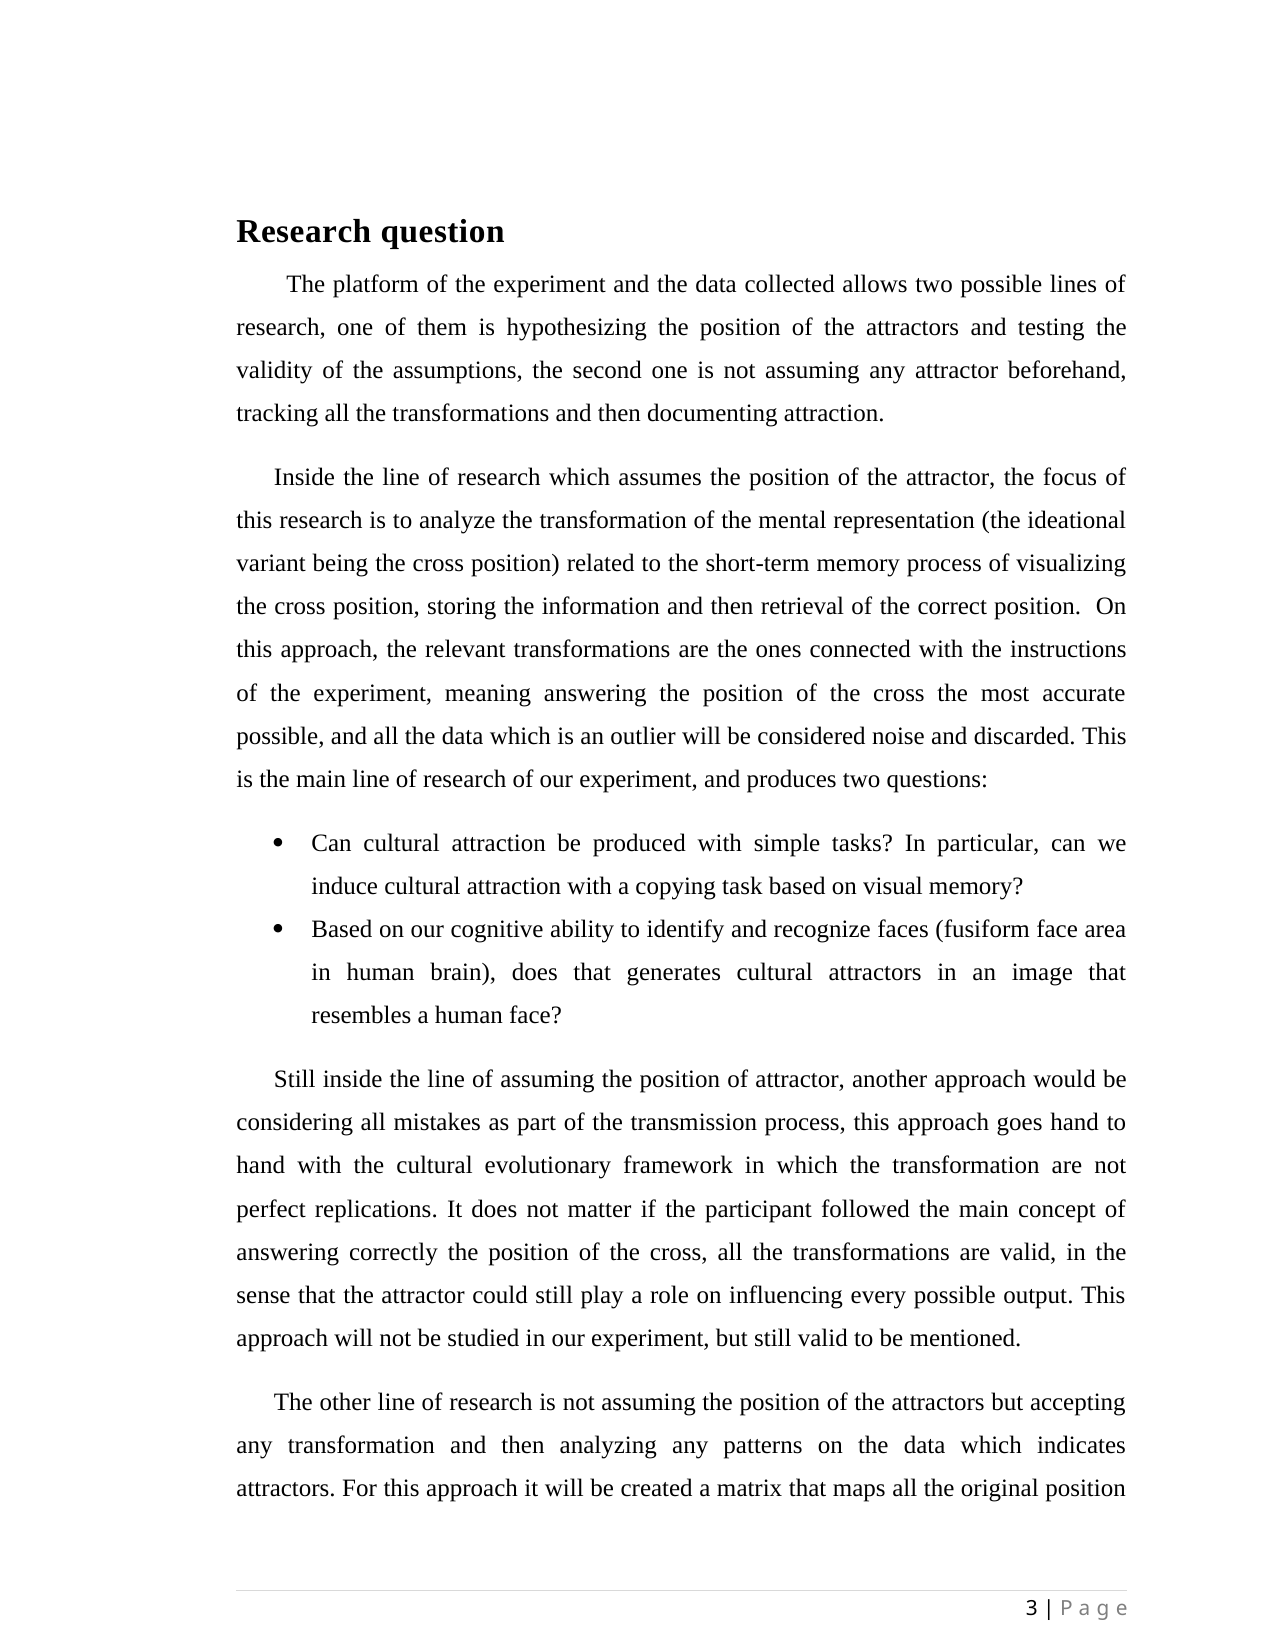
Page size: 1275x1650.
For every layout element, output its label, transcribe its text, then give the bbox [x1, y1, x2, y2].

list Can cultural attraction be produced with simple tasks? In particular, can we induce cultural attraction with a copying task based on visual memory? [274, 828, 1127, 900]
subtitle Research question [236, 211, 1127, 249]
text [236, 1387, 1127, 1502]
text The platform of the experiment and the data collected allows two possible lines of research, one of them is hypothesizing the position of the attractors and testing the validity of the assumptions, the second one is not assuming any attractor beforehand, tracking all the transformations and then documenting attraction. [236, 269, 1127, 427]
text Still inside the line of assuming the position of attractor, another approach would be considering all mistakes as part of the transmission process, this approach goes hand to hand with the cultural evolutionary framework in which the transformation are not perfect replications. It does not matter if the participant followed the main concept of answering correctly the position of the cross, all the transformations are valid, in the sense that the attractor could still play a role on influencing every possible output. This approach will not be studied in our experiment, but still valid to be mentioned. [236, 1064, 1127, 1352]
list Based on our cognitive ability to identify and recognize faces (fusiform face area in human brain), does that generates cultural attractors in an image that resembles a human face? [274, 914, 1127, 1029]
text Inside the line of research which assumes the position of the attractor, the focus of this research is to analyze the transformation of the mental representation (the ideational variant being the cross position) related to the short-term memory process of visualizing the cross position, storing the information and then retrieval of the correct position. On this approach, the relevant transformations are the ones connected with the instructions of the experiment, meaning answering the position of the cross the most accurate possible, and all the data which is an outlier will be considered noise and discarded. This is the main line of research of our experiment, and produces two questions: [236, 462, 1127, 793]
